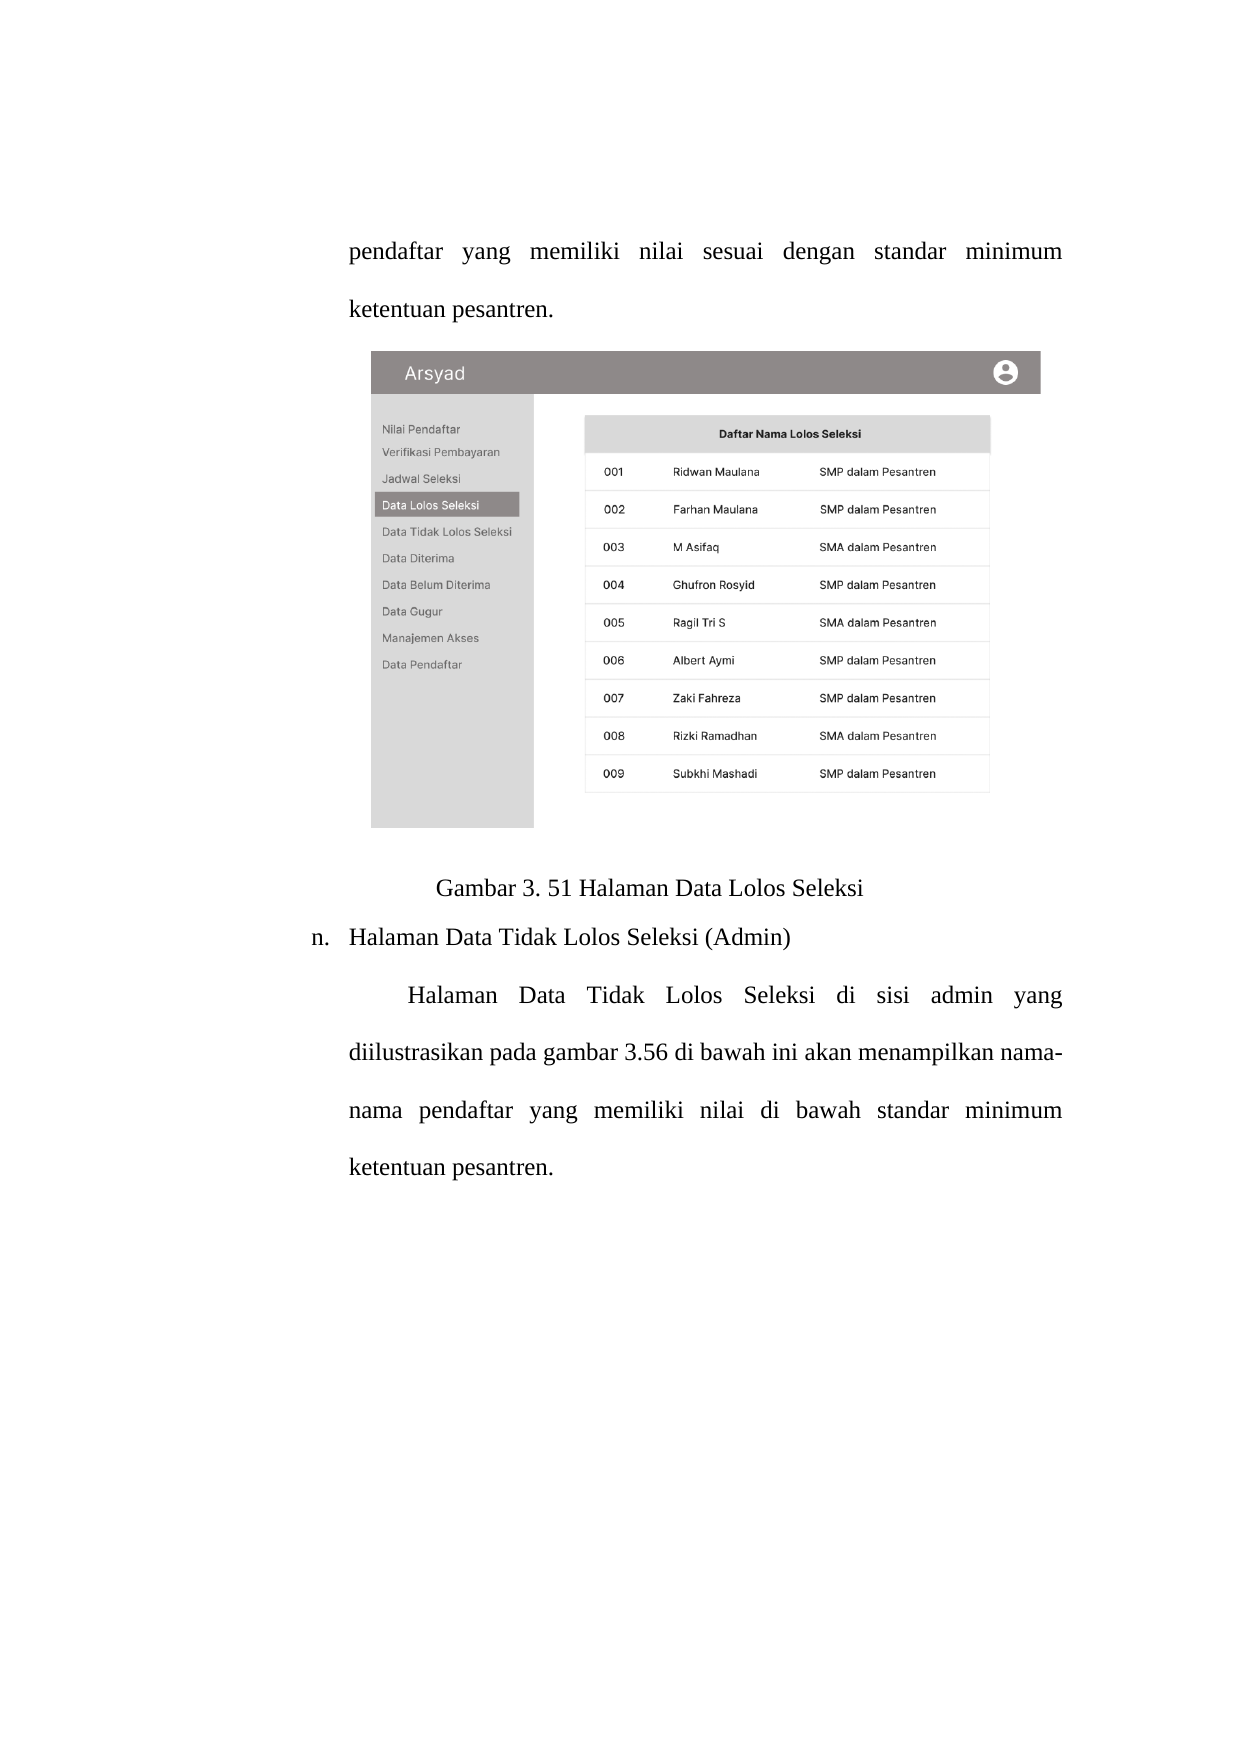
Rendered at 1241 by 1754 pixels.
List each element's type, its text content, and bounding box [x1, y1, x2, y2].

list Halaman Data Tidak Lolos Seleksi (Admin) [311, 922, 1063, 951]
picture [371, 351, 1041, 828]
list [348, 236, 1063, 322]
list Halaman Data Tidak Lolos Seleksi di sisi admin yang diilustrasikan pada gambar 3.56 di bawah ini akan menampilkan nama-nama pendaftar yang memiliki nilai di bawah standar minimum ketentuan pesantren. [348, 980, 1063, 1181]
